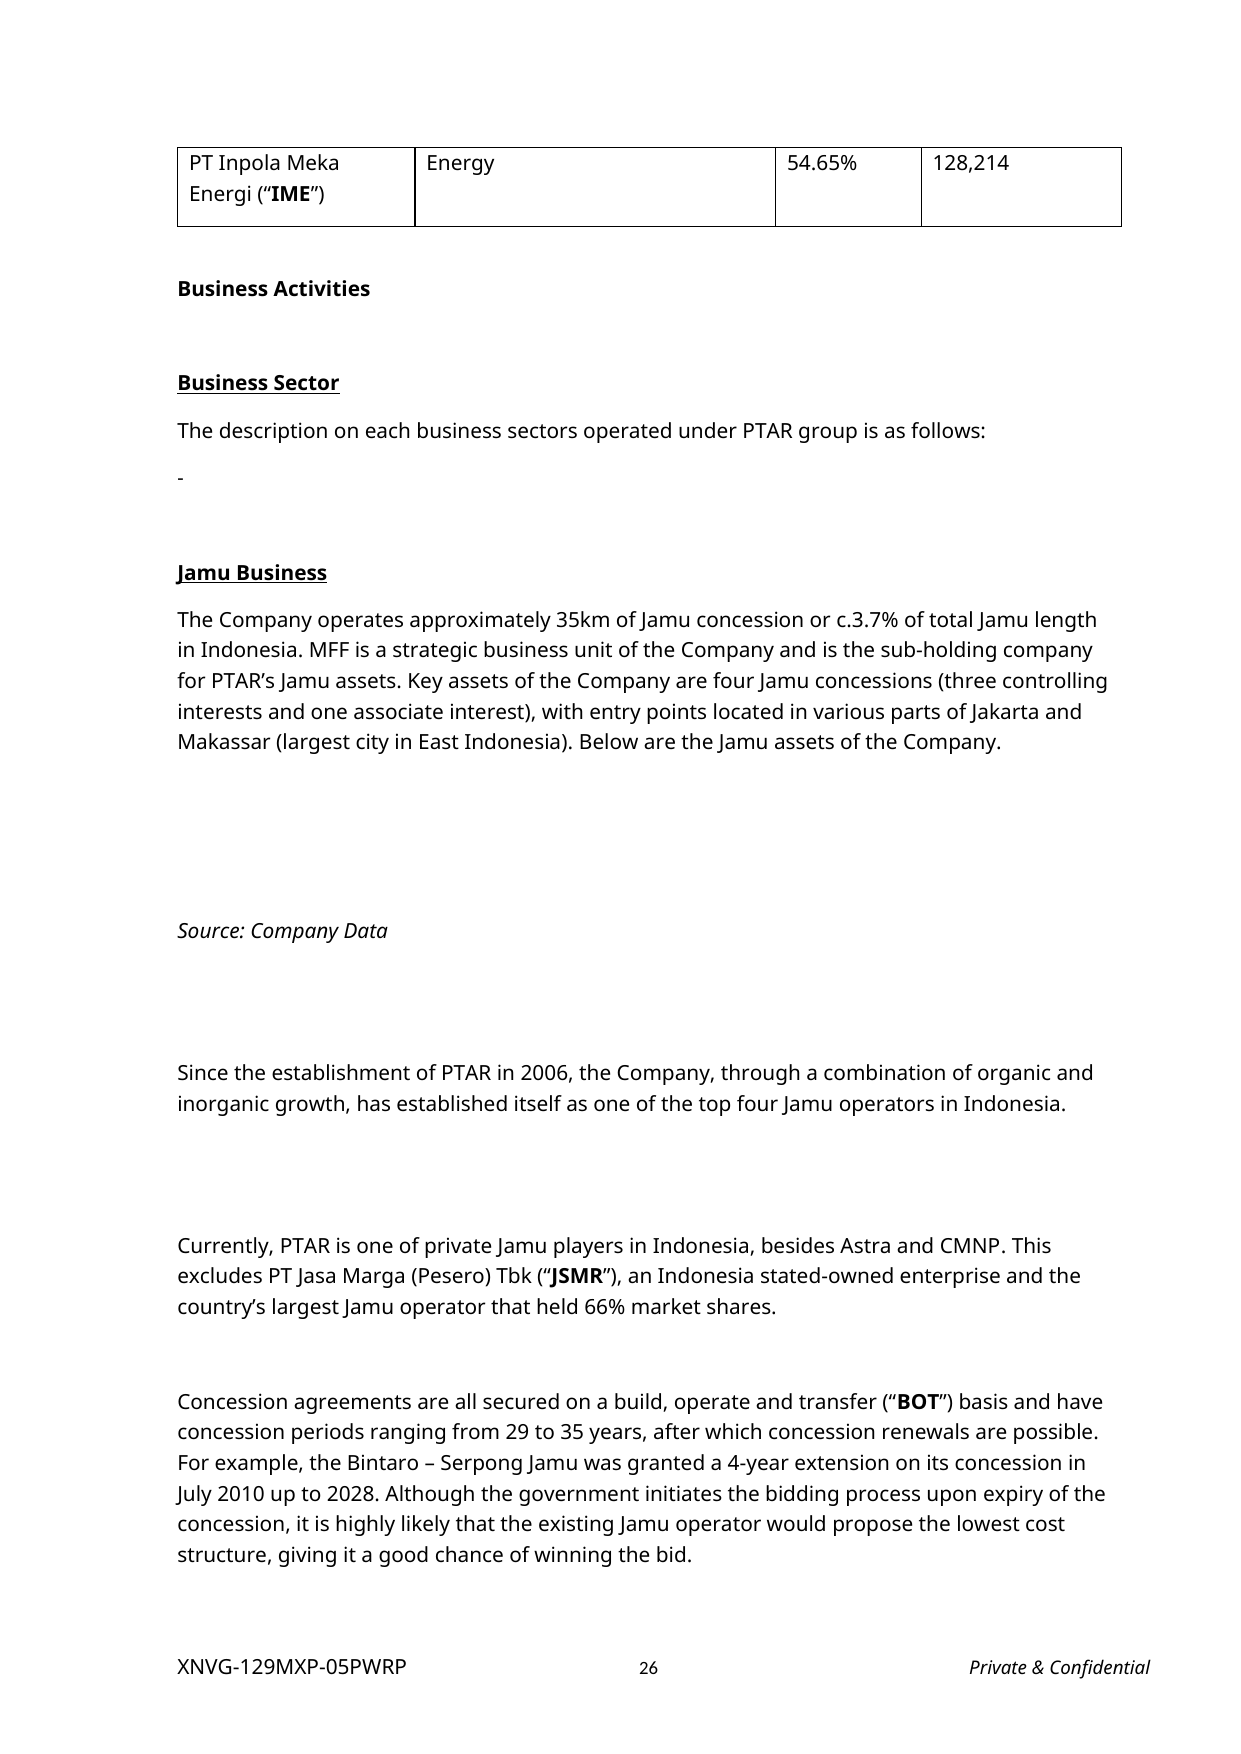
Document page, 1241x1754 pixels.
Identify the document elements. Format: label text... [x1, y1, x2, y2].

table_cell PT Inpola Meka Energi (“IME”) [178, 148, 414, 226]
text Business Activities [177, 274, 1122, 302]
text The description on each business sectors operated under PTAR group is as follows: [177, 416, 1122, 444]
table_cell 54.65% [776, 148, 921, 226]
text Jamu Business [177, 558, 1122, 586]
text Concession agreements are all secured on a build, operate and transfer (“BOT”) basis and have concession periods ranging from 29 to 35 years, after which concession renewals are possible. For example, the Bintaro – Serpong Jamu was granted a 4-year extension on its concession in July 2010 up to 2028. Although the government initiates the bidding process upon expiry of the concession, it is highly likely that the existing Jamu operator would propose the lowest cost structure, giving it a good chance of winning the bid. [177, 1387, 1122, 1568]
text Currently, PTAR is one of private Jamu players in Indonesia, besides Astra and CMNP. This excludes PT Jasa Marga (Pesero) Tbk (“JSMR”), an Indonesia stated-owned enterprise and the country’s largest Jamu operator that held 66% market shares. [177, 1231, 1122, 1321]
table_cell 128,214 [922, 148, 1121, 226]
text Source: Company Data [177, 917, 1122, 945]
text Business Sector [177, 368, 1122, 397]
text Since the establishment of PTAR in 2006, the Company, through a combination of organic and inorganic growth, has established itself as one of the top four Jamu operators in Indonesia. [177, 1058, 1122, 1118]
table_cell Energy [416, 148, 775, 226]
text The Company operates approximately 35km of Jamu concession or c.3.7% of total Jamu length in Indonesia. MFF is a strategic business unit of the Company and is the sub-holding company for PTAR’s Jamu assets. Key assets of the Company are four Jamu concessions (three controlling interests and one associate interest), with entry points located in various parts of Jakarta and Makassar (largest city in East Indonesia). Below are the Jamu assets of the Company. [177, 605, 1122, 756]
